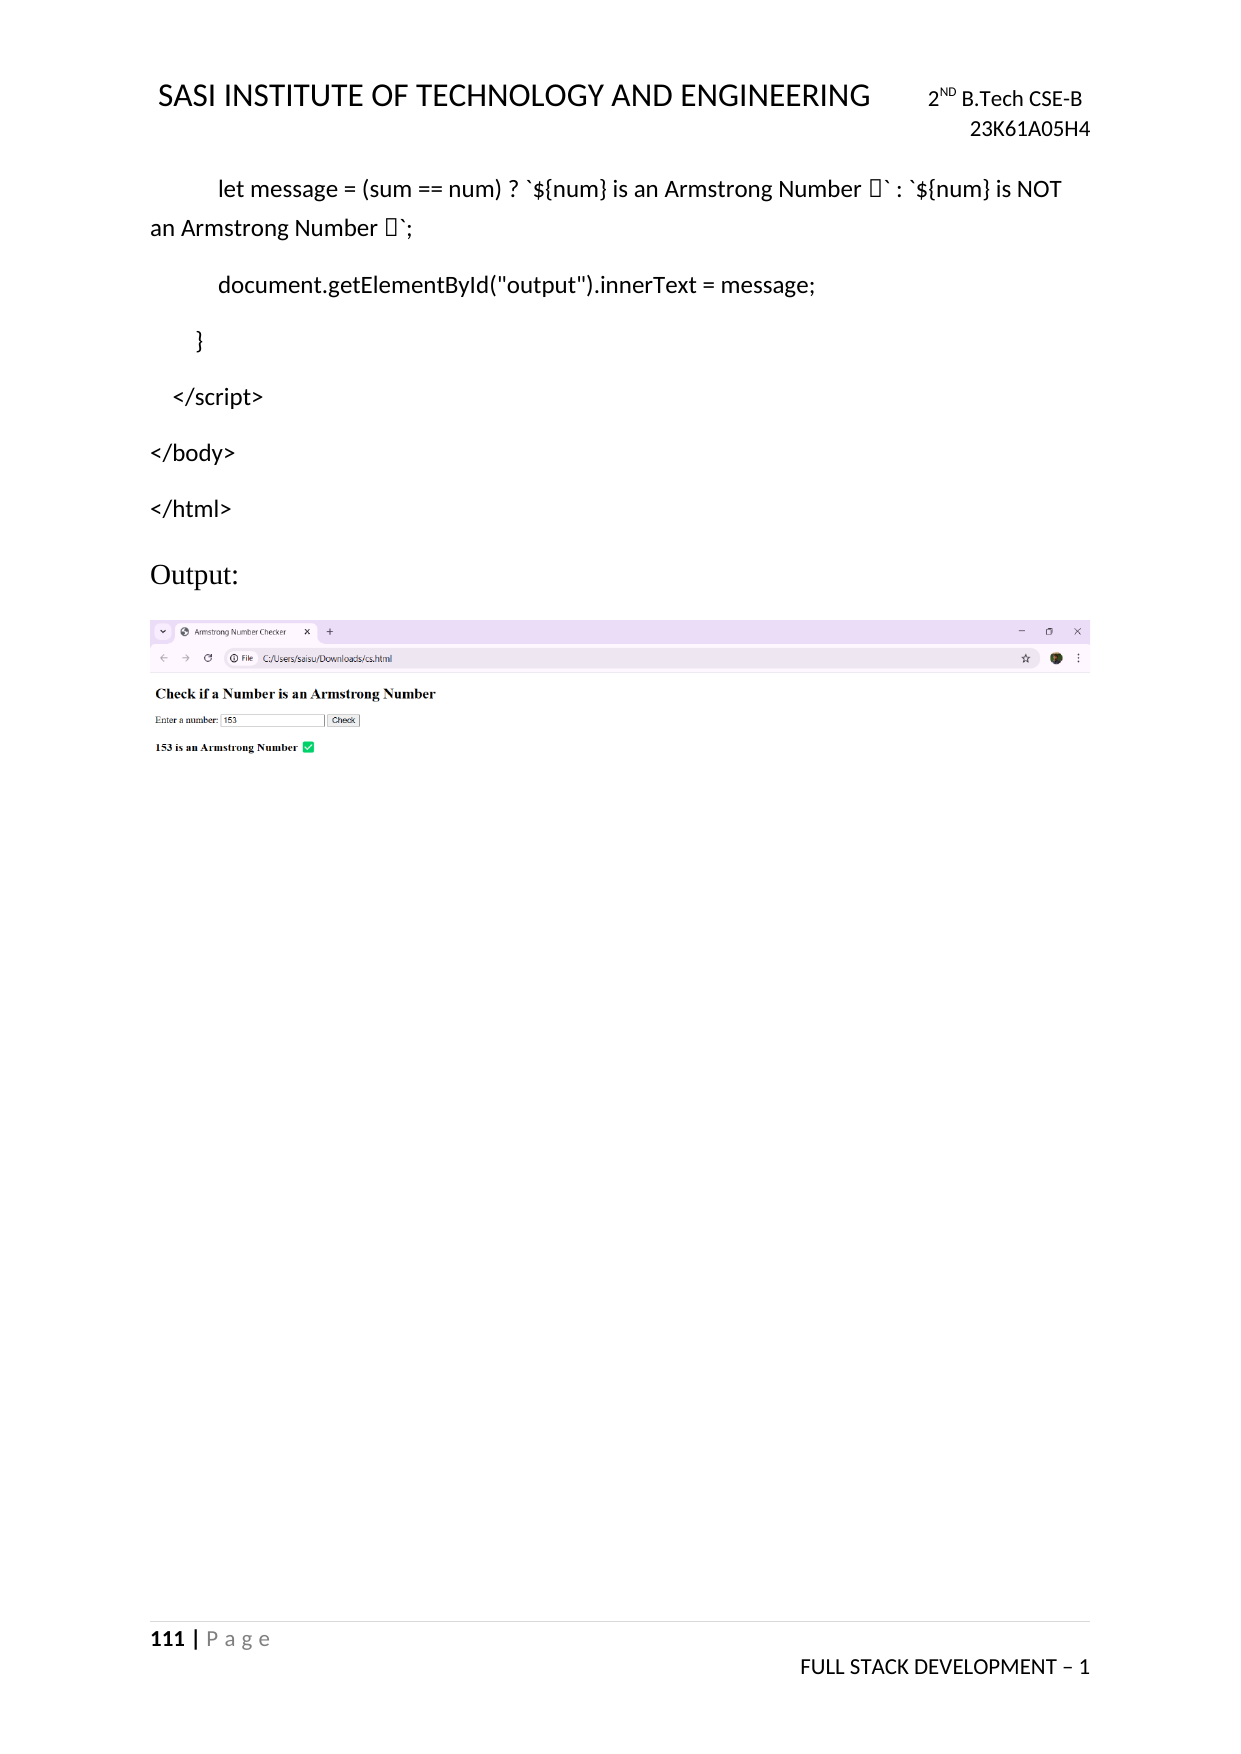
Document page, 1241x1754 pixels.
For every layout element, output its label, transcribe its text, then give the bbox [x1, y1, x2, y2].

text </body> [150, 437, 1090, 468]
text document.getElementById("output").innerText = message; [150, 270, 1090, 300]
picture [150, 620, 1091, 1120]
text Output: [150, 557, 1090, 591]
text let message = (sum == num) ? `${num} is an Armstrong Number ✅` : `${num} is NOT an Armstrong Number ❌`; [150, 171, 1090, 244]
text </script> [150, 381, 1090, 412]
text } [150, 326, 1090, 356]
text </html> [150, 493, 1090, 523]
